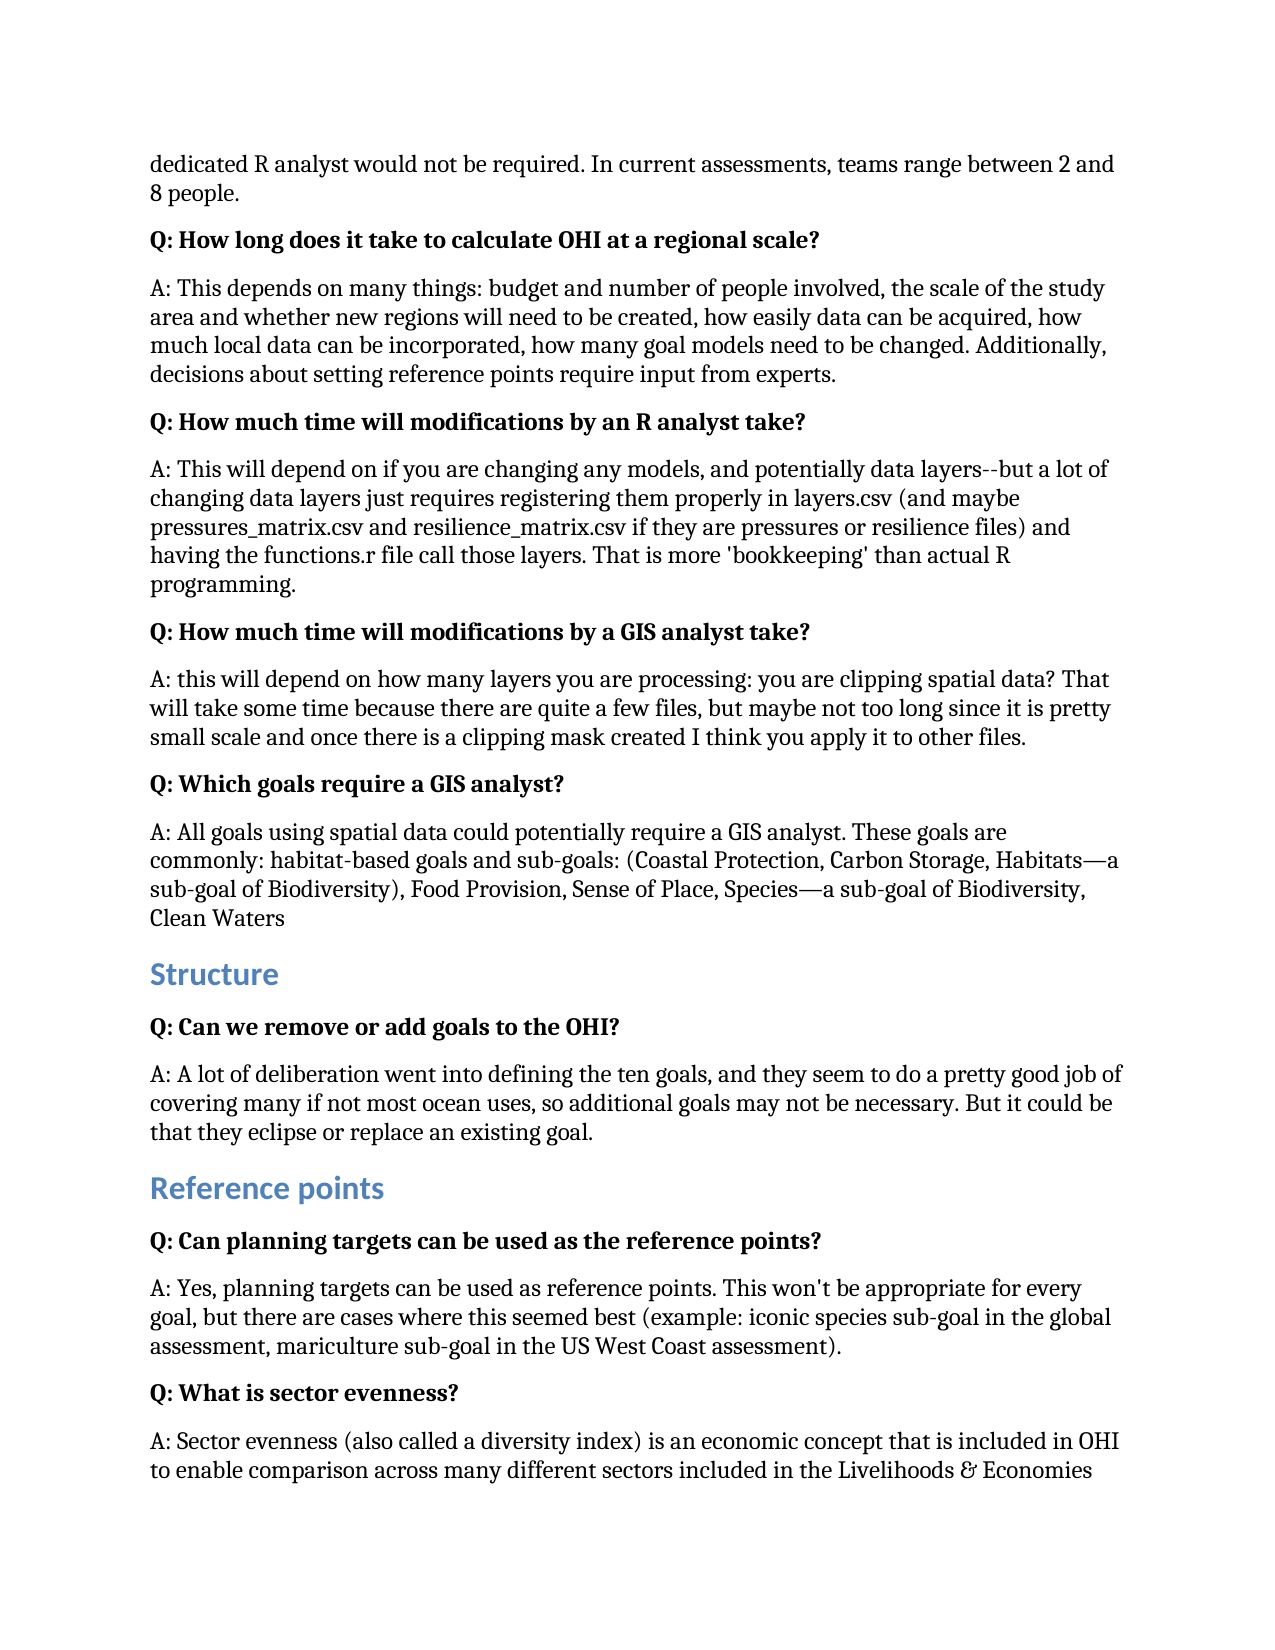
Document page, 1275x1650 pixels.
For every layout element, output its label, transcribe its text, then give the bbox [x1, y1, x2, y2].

text A: This will depend on if you are changing any models, and potentially data layers--but a lot of changing data layers just requires registering them properly in layers.csv (and maybe pressures_matrix.csv and resilience_matrix.csv if they are pressures or resilience files) and having the functions.r file call those layers. That is more 'bookkeeping' than actual R programming. [150, 455, 1125, 599]
text Q: How much time will modifications by an R analyst take? [150, 407, 1125, 436]
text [150, 1427, 1125, 1484]
text Q: How long does it take to calculate OHI at a regional scale? [150, 226, 1125, 255]
text Q: Can planning targets can be used as the reference points? [150, 1227, 1125, 1256]
text A: This depends on many things: budget and number of people involved, the scale of the study area and whether new regions will need to be created, how easily data can be acquired, how much local data can be incorporated, how many goal models need to be changed. Additionally, decisions about setting reference points require input from experts. [150, 274, 1125, 389]
text Q: Which goals require a GIS analyst? [150, 770, 1125, 799]
text Q: Can we remove or add goals to the OHI? [150, 1013, 1125, 1042]
subtitle Reference points [150, 1167, 1125, 1208]
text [150, 150, 1125, 207]
text Q: How much time will modifications by a GIS analyst take? [150, 617, 1125, 646]
text A: this will depend on how many layers you are processing: you are clipping spatial data? That will take some time because there are quite a few files, but maybe not too long since it is pretty small scale and once there is a clipping mask created I think you apply it to other files. [150, 665, 1125, 751]
text A: A lot of deliberation went into defining the ten goals, and they seem to do a pretty good job of covering many if not most ocean uses, so additional goals may not be necessary. But it could be that they eclipse or replace an existing goal. [150, 1060, 1125, 1147]
text A: Yes, planning targets can be used as reference points. This won't be appropriate for every goal, but there are cases where this seemed best (example: iconic species sub-goal in the global assessment, mariculture sub-goal in the US West Coast assessment). [150, 1274, 1125, 1361]
text Q: What is sector evenness? [150, 1379, 1125, 1408]
text A: All goals using spatial data could potentially require a GIS analyst. These goals are commonly: habitat-based goals and sub-goals: (Coastal Protection, Carbon Storage, Habitats—a sub-goal of Biodiversity), Food Provision, Sense of Place, Species—a sub-goal of Biodiversity, Clean Waters [150, 817, 1125, 932]
subtitle Structure [150, 953, 1125, 994]
